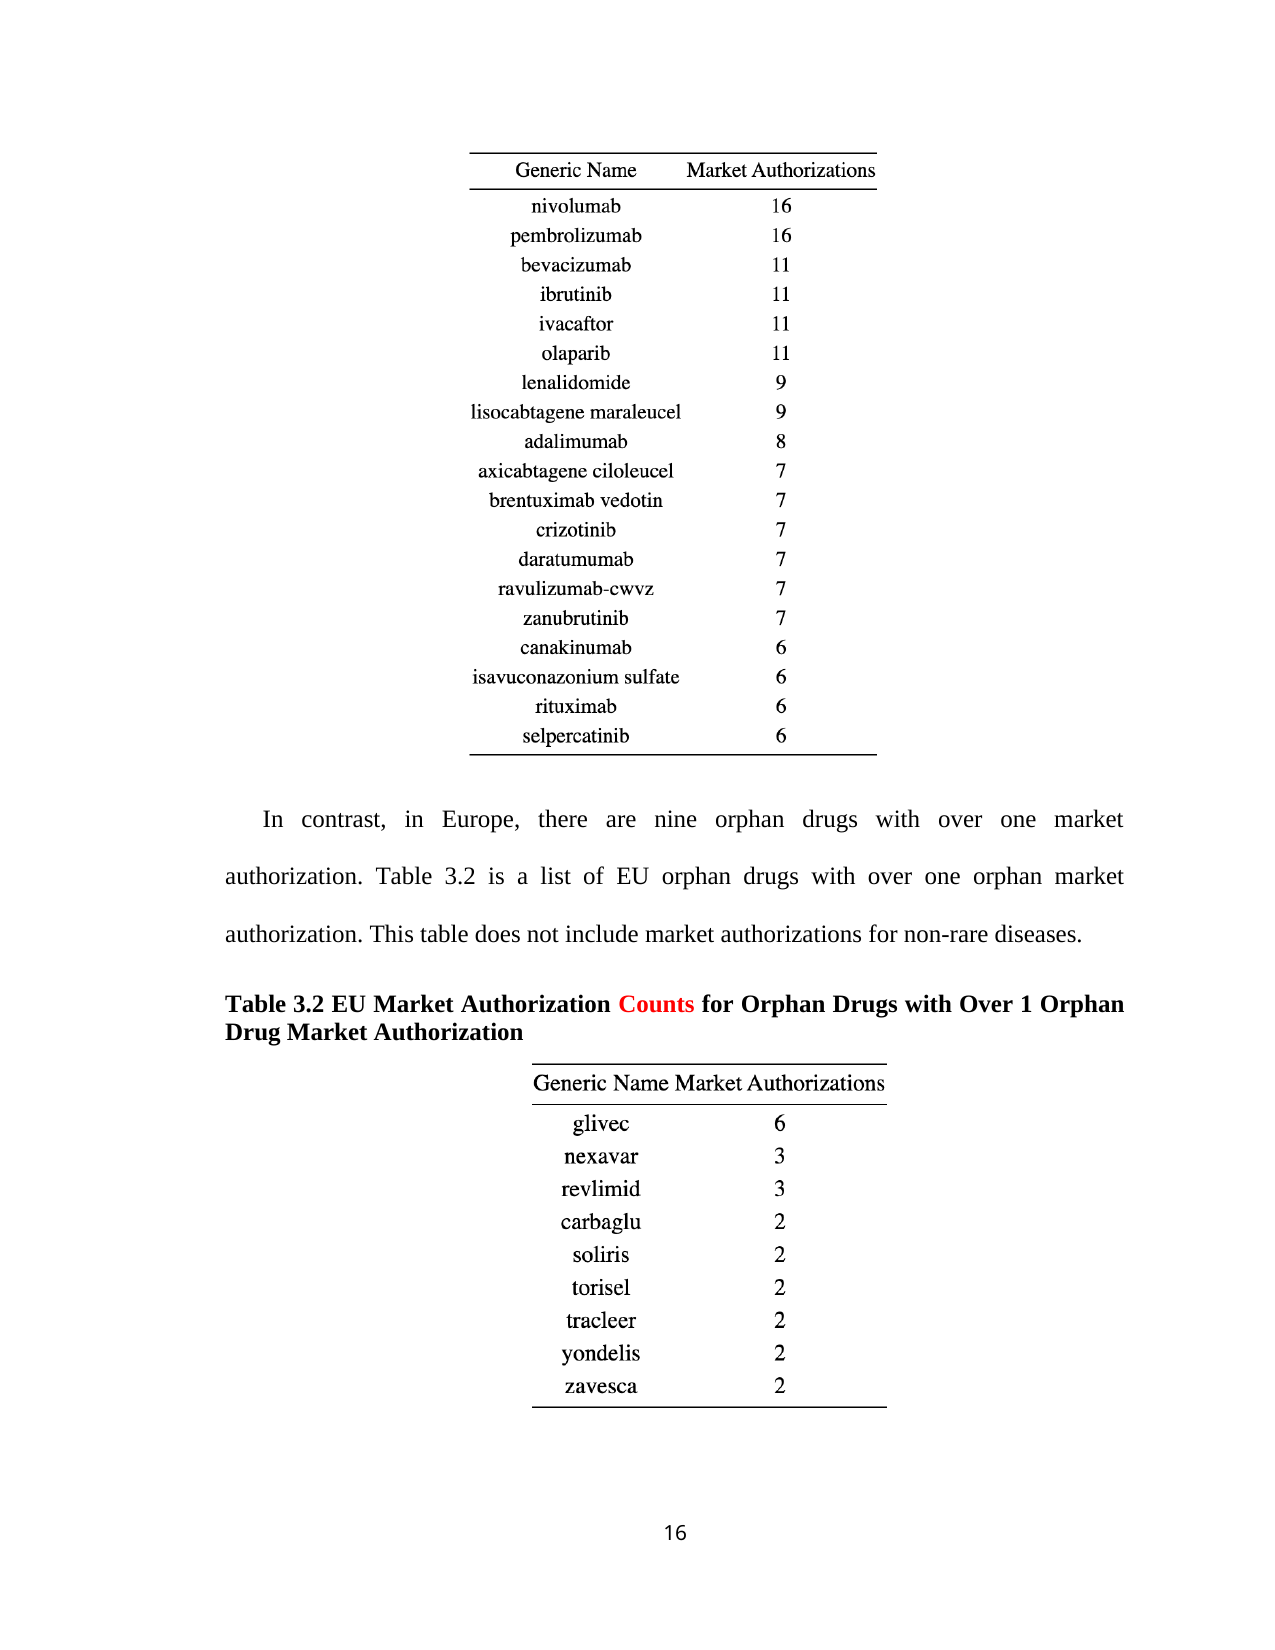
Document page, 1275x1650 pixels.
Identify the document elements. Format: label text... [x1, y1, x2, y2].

text In contrast, in Europe, there are nine orphan drugs with over one market authorization. Table 3.2 is a list of EU orphan drugs with over one orphan market authorization. This table does not include market authorizations for non-rare diseases. [225, 804, 1125, 947]
text Table 3.2 EU Market Authorization Counts for Orphan Drugs with Over 1 Orphan Drug Market Authorization [225, 989, 1125, 1046]
picture [456, 150, 894, 763]
picture [517, 1058, 908, 1420]
